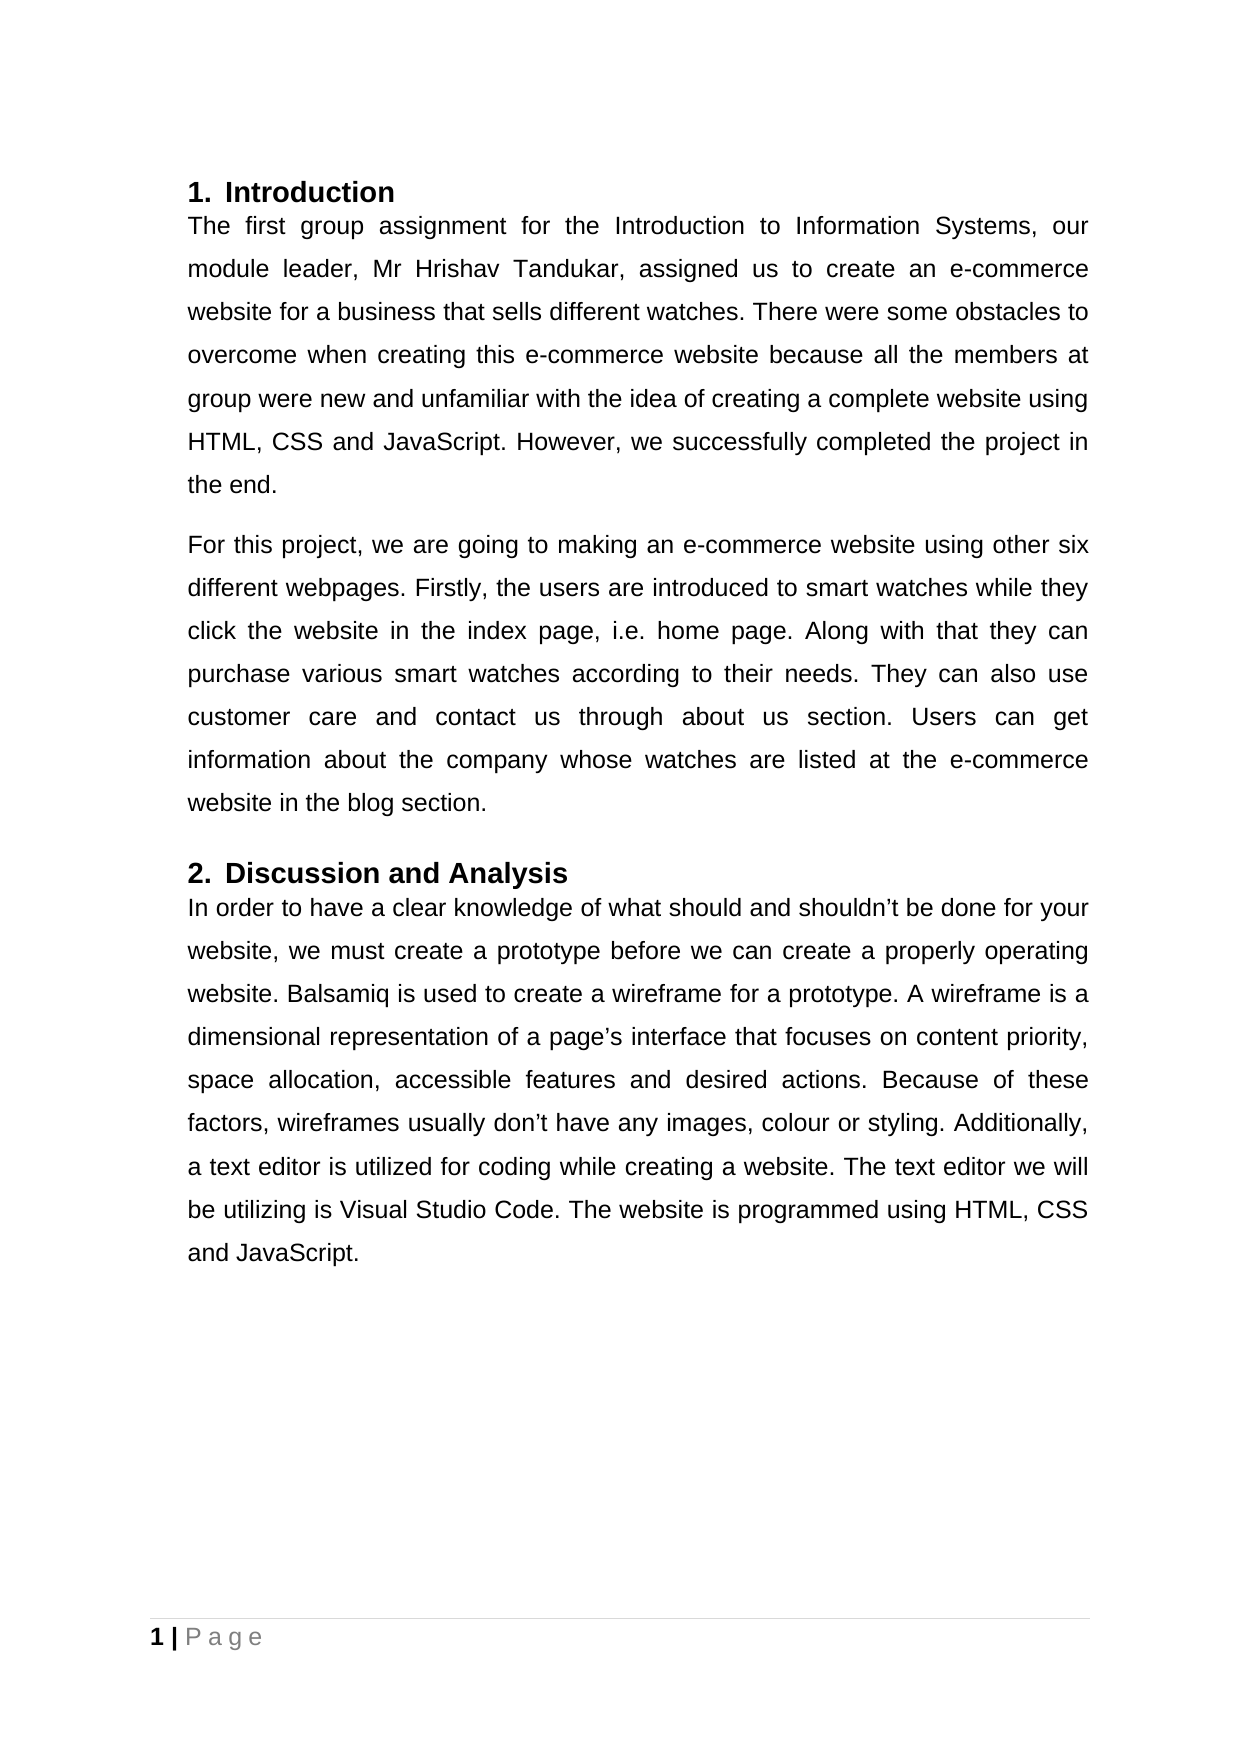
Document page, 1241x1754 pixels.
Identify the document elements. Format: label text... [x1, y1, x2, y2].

subtitle Introduction [187, 175, 1090, 208]
text In order to have a clear knowledge of what should and shouldn’t be done for your website, we must create a prototype before we can create a properly operating website. Balsamiq is used to create a wireframe for a prototype. A wireframe is a dimensional representation of a page’s interface that focuses on content priority, space allocation, accessible features and desired actions. Because of these factors, wireframes usually don’t have any images, colour or styling. Additionally, a text editor is utilized for coding while creating a website. The text editor we will be utilizing is Visual Studio Code. The website is programmed using HTML, CSS and JavaScript. [187, 893, 1090, 1266]
text For this project, we are going to making an e-commerce website using other six different webpages. Firstly, the users are introduced to smart watches while they click the website in the index page, i.e. home page. Along with that they can purchase various smart watches according to their needs. They can also use customer care and contact us through about us section. Users can get information about the company whose watches are listed at the e-commerce website in the blog section. [187, 530, 1090, 817]
subtitle Discussion and Analysis [187, 857, 1090, 890]
text The first group assignment for the Introduction to Information Systems, our module leader, Mr Hrishav Tandukar, assigned us to create an e-commerce website for a business that sells different watches. There were some obstacles to overcome when creating this e-commerce website because all the members at group were new and unfamiliar with the idea of creating a complete website using HTML, CSS and JavaScript. However, we successfully completed the project in the end. [187, 211, 1090, 499]
